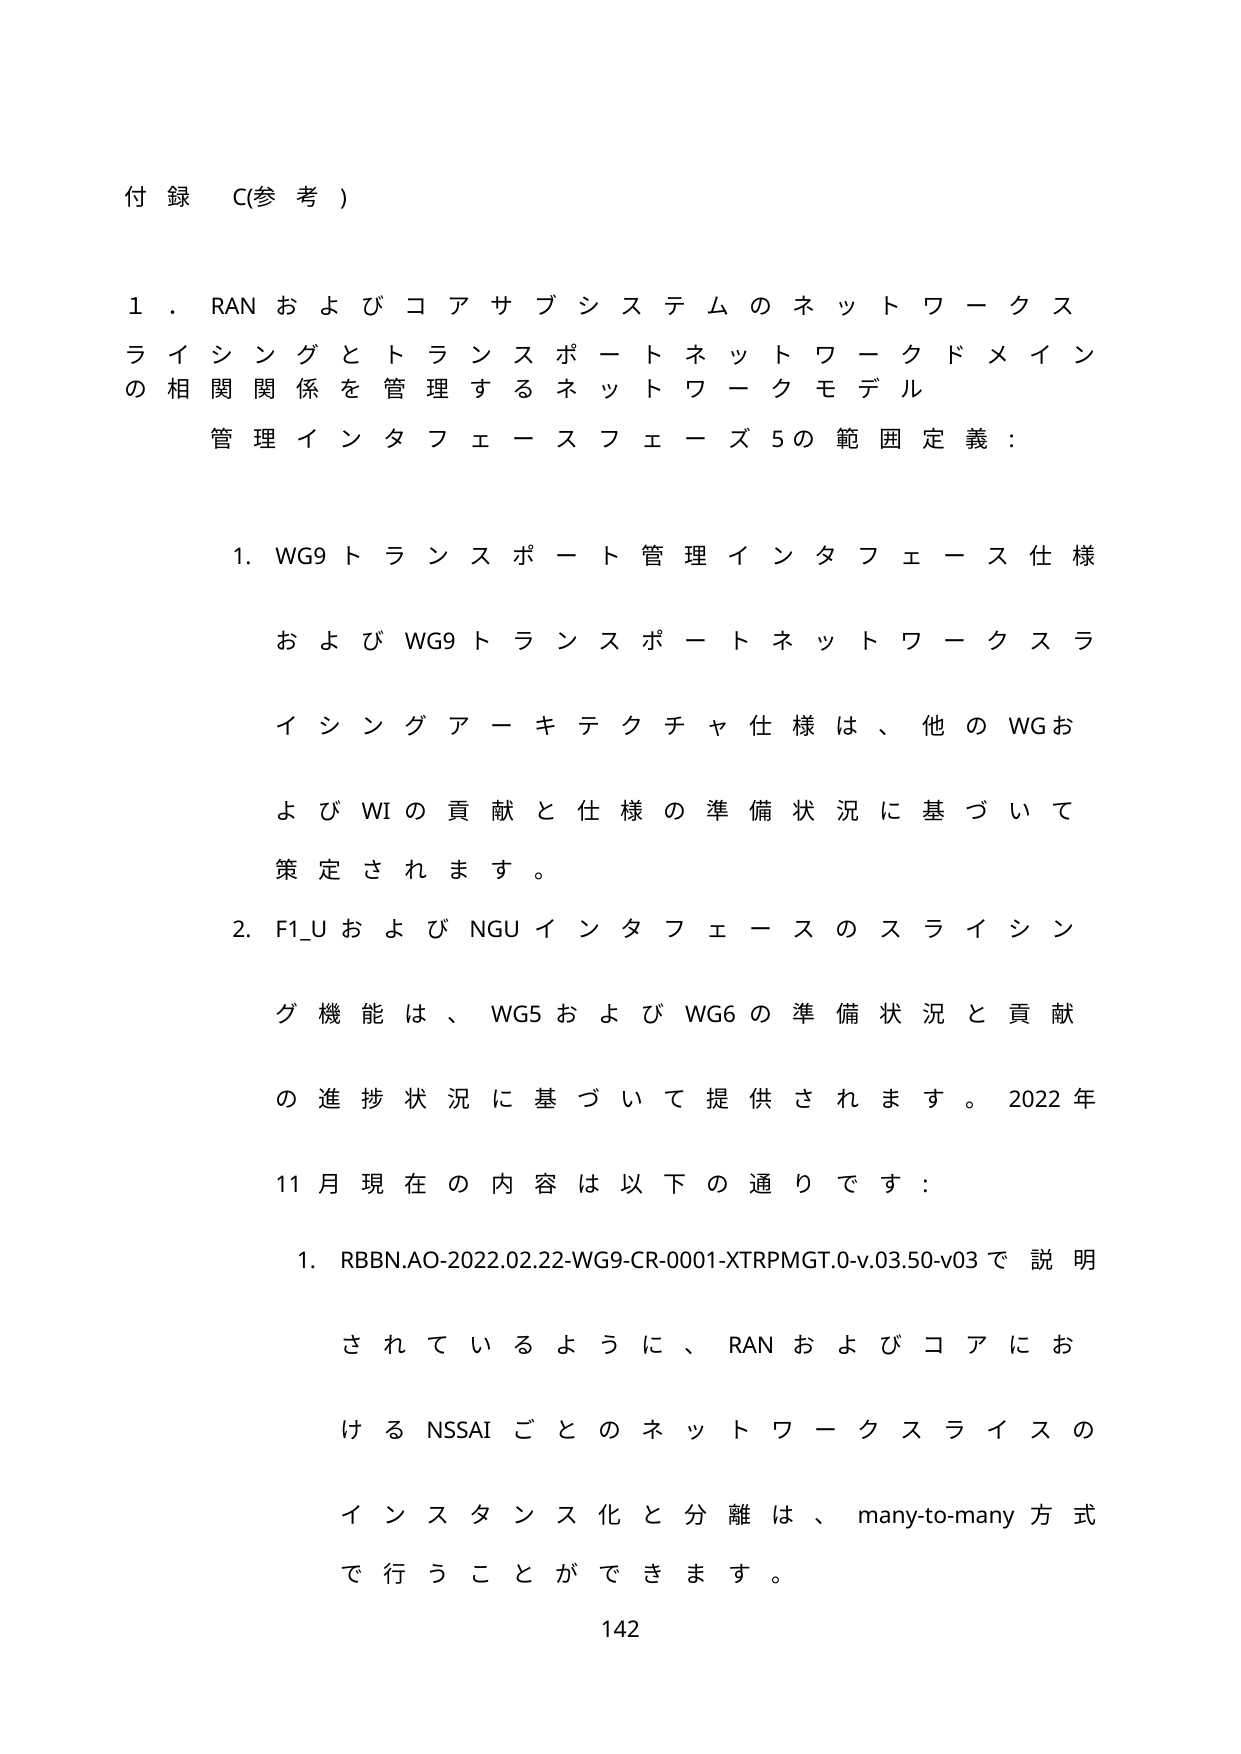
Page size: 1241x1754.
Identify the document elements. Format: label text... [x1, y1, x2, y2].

list WG9 トランスポート管理インタフェース仕様およびWG9 トランスポートネットワークスライシングアーキテクチャ仕様は、他のWGおよびWIの貢献と仕様の準備状況に基づいて策定されます。 [226, 522, 1116, 886]
text 付録 C(参考) [124, 162, 1116, 229]
text １．RANおよびコアサブシステムのネットワークスライシングとトランスポートネットワークドメインの相関関係を管理するネットワークモデル [124, 271, 1116, 404]
list RBBN.AO-2022.02.22-WG9-CR-0001-XTRPMGT.0-v.03.50-v03で説明されているように、RANおよびコアにおけるNSSAIごとのネットワークスライスのインスタンス化と分離は、many-to-many方式で行うことができます。 [285, 1226, 1116, 1589]
list F1_UおよびNGUインタフェースのスライシング機能は、WG5およびWG6の準備状況と貢献の進捗状況に基づいて提供されます。2022年11月現在の内容は以下の通りです: [226, 895, 1116, 1216]
text 管理インタフェースフェーズ5の範囲定義: [198, 404, 1116, 470]
